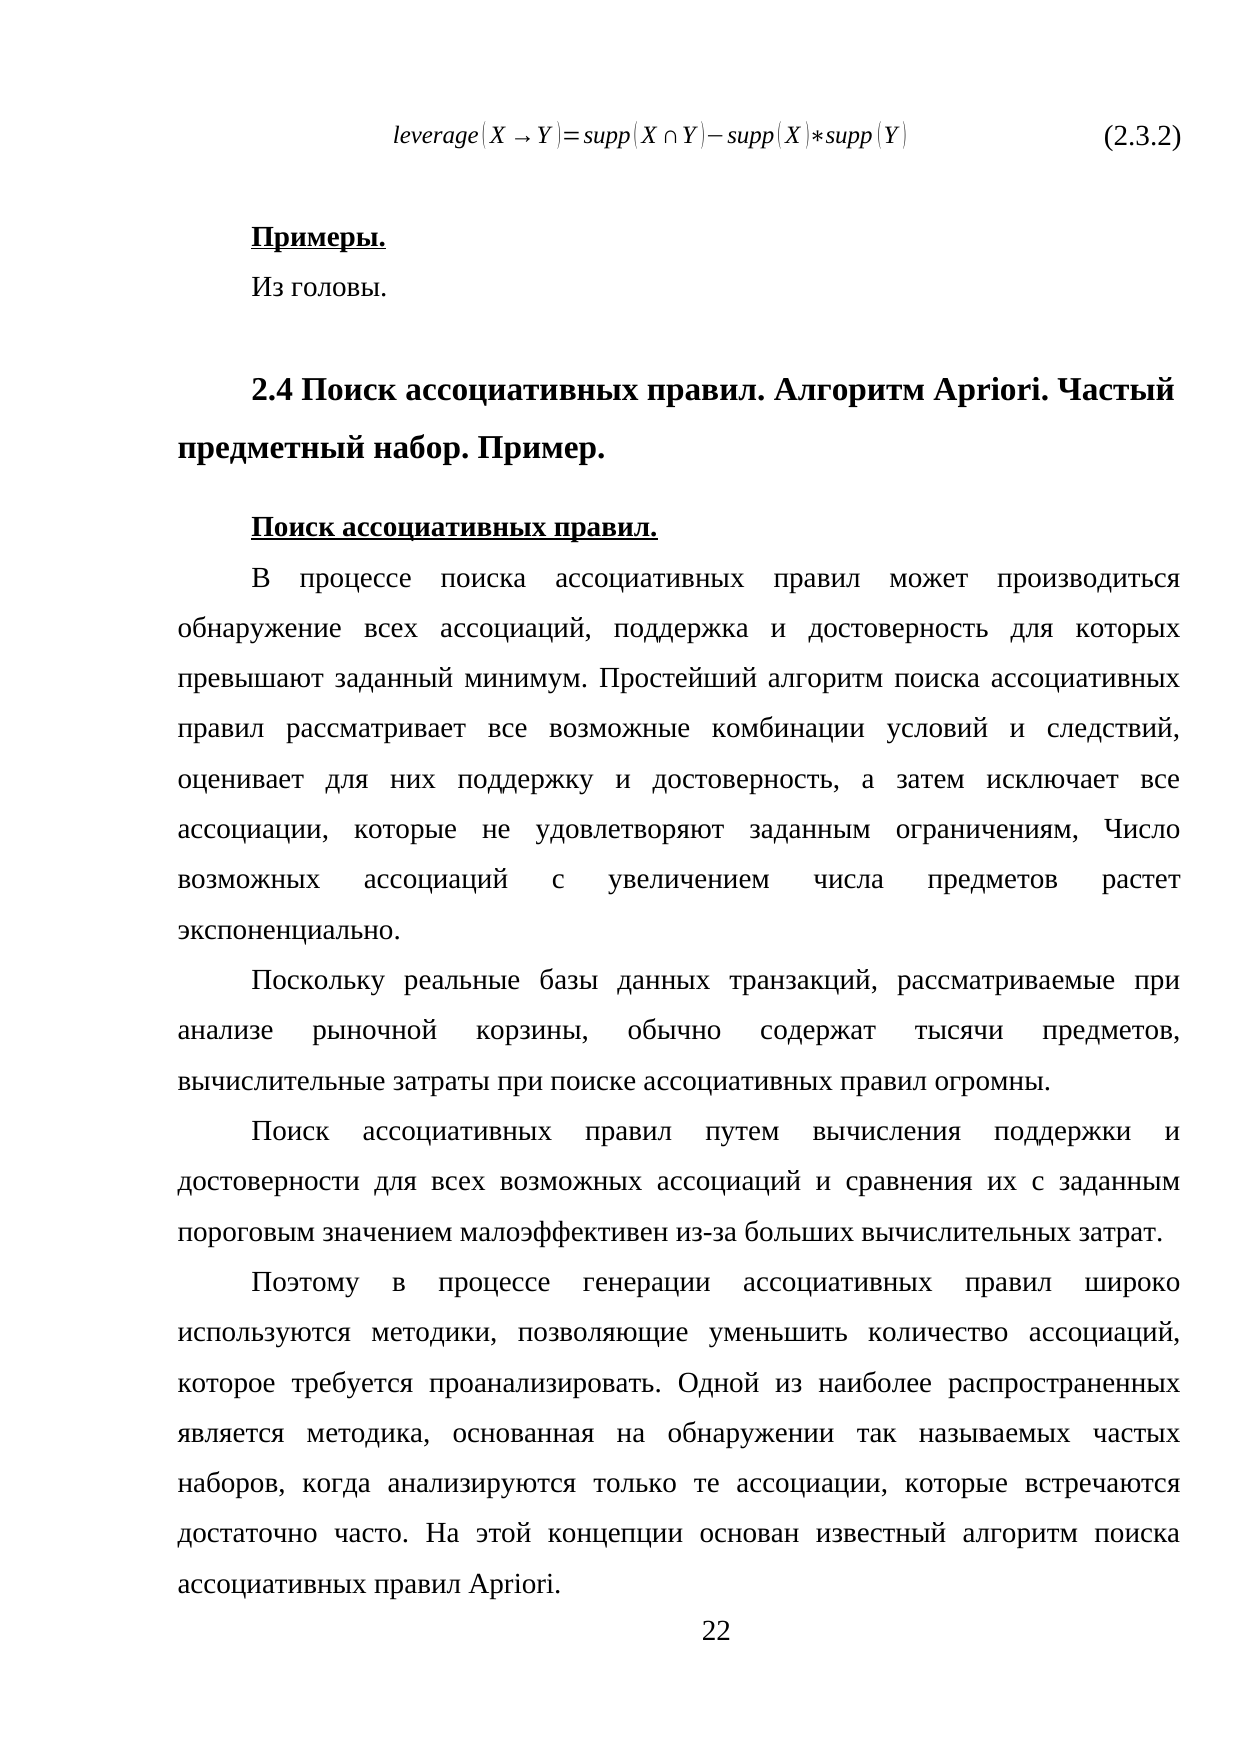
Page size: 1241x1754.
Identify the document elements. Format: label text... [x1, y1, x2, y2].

text (2.3.2) [177, 118, 1181, 152]
text Поэтому в процессе генерации ассоциативных правил широко используются методики, позволяющие уменьшить количество ассоциаций, которое требуется проанализировать. Одной из наиболее распространенных является методика, основанная на обнаружении так называемых частых наборов, когда анализируются только те ассоциации, которые встречаются достаточно часто. На этой концепции основан известный алгоритм поиска ассоциативных правил Apriori. [177, 1264, 1181, 1599]
text Поиск ассоциативных правил путем вычисления поддержки и достоверности для всех возможных ассоциаций и сравнения их с заданным пороговым значением малоэффективен из-за больших вычислительных затрат. [177, 1113, 1181, 1247]
text Примеры. [177, 219, 1181, 252]
subtitle 2.4 Поиск ассоциативных правил. Алгоритм Apriori. Частый предметный набор. Пример. [177, 369, 1181, 465]
text Поскольку реальные базы данных транзакций, рассматриваемые при анализе рыночной корзины, обычно содержат тысячи предметов, вычислительные затраты при поиске ассоциативных правил огромны. [177, 962, 1181, 1096]
text В процессе поиска ассоциативных правил может производиться обнаружение всех ассоциаций, поддержка и достоверность для которых превышают заданный минимум. Простейший алгоритм поиска ассоциативных правил рассматривает все возможные комбинации условий и следствий, оценивает для них поддержку и достоверность, а затем исключает все ассоциации, которые не удовлетворяют заданным ограничениям, Число возможных ассоциаций с увеличением числа предметов растет экспоненциально. [177, 560, 1181, 945]
text Поиск ассоциативных правил. [177, 509, 1181, 543]
text Из головы. [177, 269, 1181, 303]
